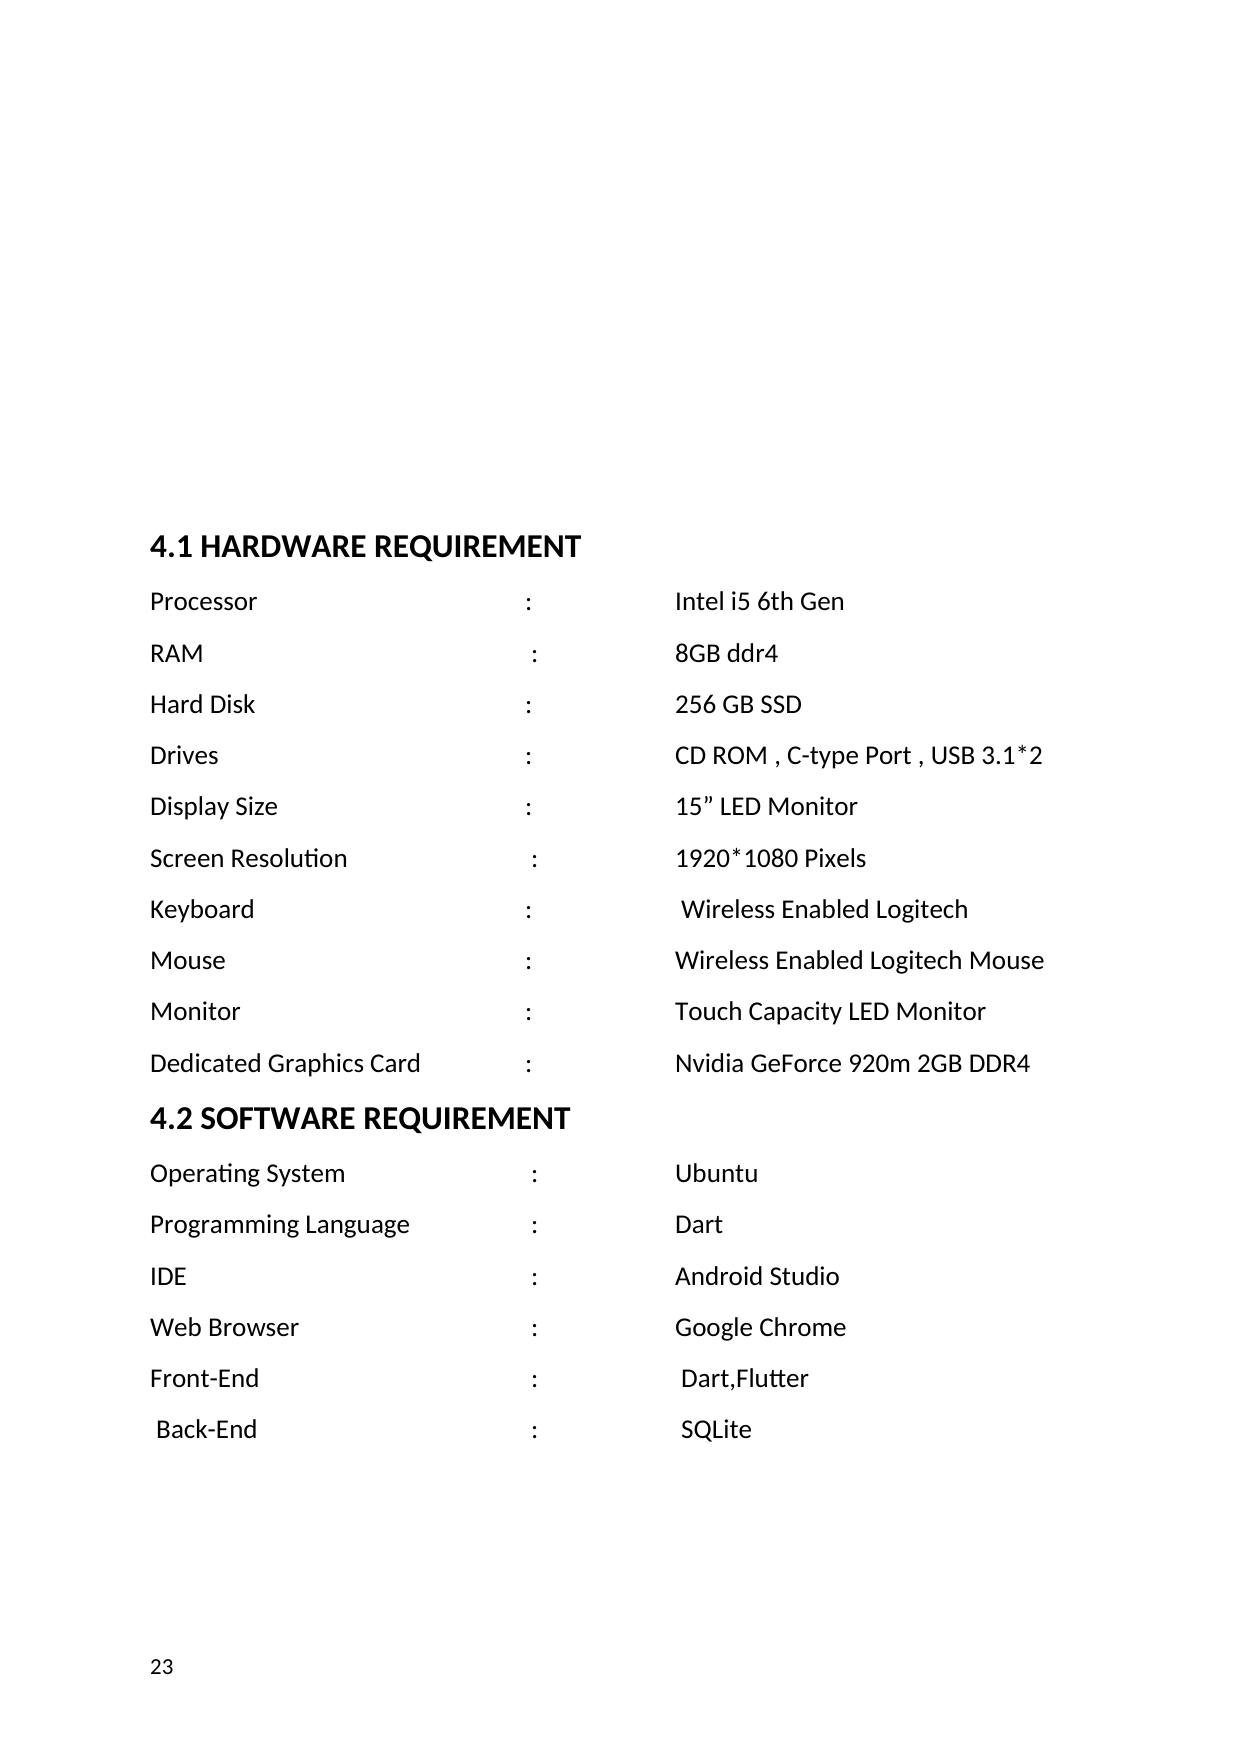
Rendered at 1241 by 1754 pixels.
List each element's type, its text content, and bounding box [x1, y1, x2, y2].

text Monitor : Touch Capacity LED Monitor [150, 994, 1090, 1028]
text Screen Resolution : 1920*1080 Pixels [150, 841, 1090, 874]
text Hard Disk : 256 GB SSD [150, 687, 1090, 720]
text Processor : Intel i5 6th Gen [150, 584, 1090, 618]
text Back-End : SQLite [150, 1413, 1090, 1446]
text IDE : Android Studio [150, 1259, 1090, 1292]
text Dedicated Graphics Card : Nvidia GeForce 920m 2GB DDR4 [150, 1046, 1090, 1079]
text Front-End : Dart,Flutter [150, 1361, 1090, 1394]
text Web Browser : Google Chrome [150, 1310, 1090, 1343]
text Mouse : Wireless Enabled Logitech Mouse [150, 943, 1090, 976]
text Display Size : 15” LED Monitor [150, 789, 1090, 823]
text Programming Language : Dart [150, 1208, 1090, 1241]
text 4.1 HARDWARE REQUIREMENT [150, 525, 1090, 566]
text RAM : 8GB ddr4 [150, 636, 1090, 669]
text Operating System : Ubuntu [150, 1156, 1090, 1189]
text Keyboard : Wireless Enabled Logitech [150, 892, 1090, 925]
text 4.2 SOFTWARE REQUIREMENT [150, 1097, 1090, 1138]
text Drives : CD ROM , C-type Port , USB 3.1*2 [150, 738, 1090, 771]
